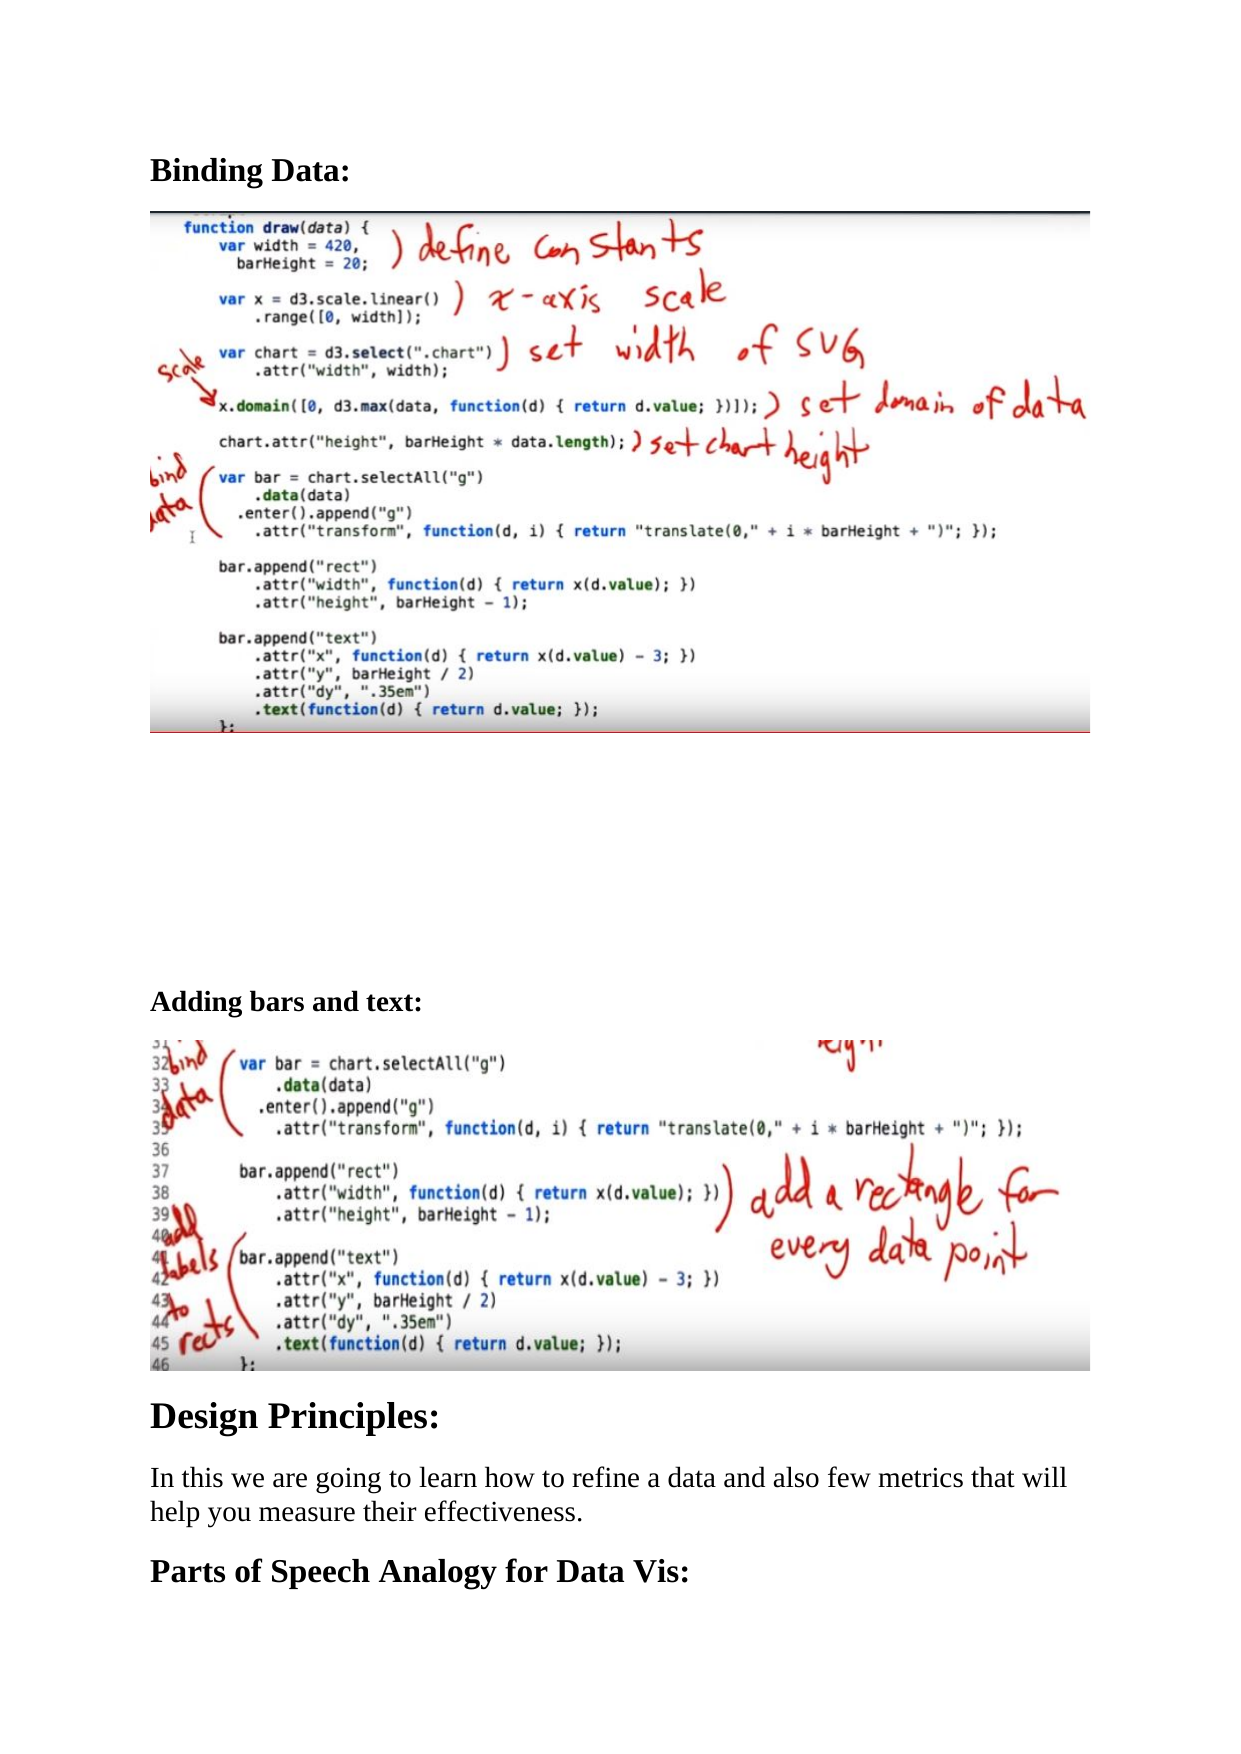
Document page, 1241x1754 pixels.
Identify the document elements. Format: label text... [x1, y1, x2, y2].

text Adding bars and text: [150, 984, 1090, 1017]
text Design Principles: [150, 1394, 1090, 1437]
text In this we are going to learn how to refine a data and also few metrics that will help you measure their effectiveness. [150, 1461, 1090, 1528]
text Binding Data: [150, 150, 1090, 188]
text Parts of Speech Analogy for Data Vis: [150, 1551, 1090, 1589]
picture [150, 1040, 1091, 1371]
picture [150, 211, 1091, 733]
